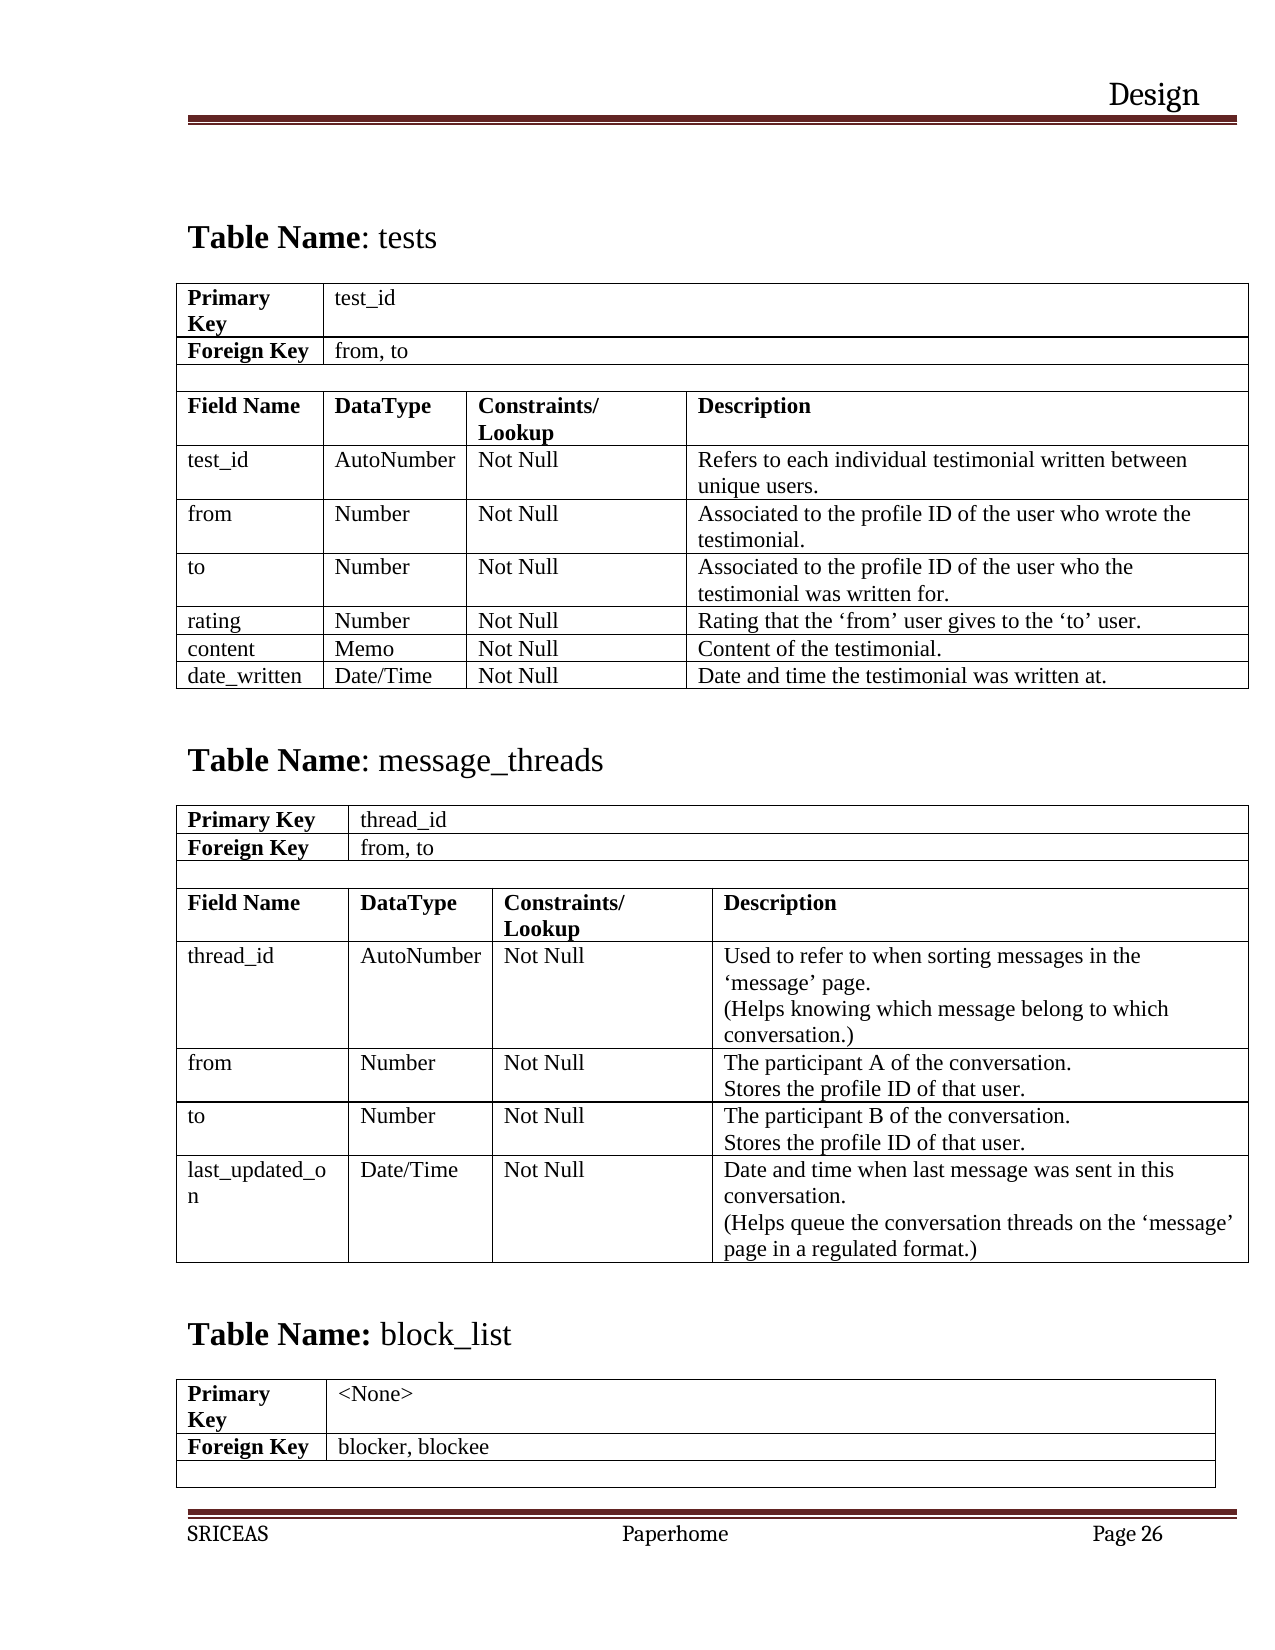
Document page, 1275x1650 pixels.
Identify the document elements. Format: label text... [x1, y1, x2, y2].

table_cell thread_id [177, 942, 348, 1048]
table_cell DataType [324, 392, 466, 445]
table_cell from [177, 500, 323, 552]
table_cell Description [687, 392, 1248, 445]
table_cell from, to [349, 834, 1248, 860]
table_cell The participant B of the conversation. Stores the profile ID of that user. [713, 1103, 1248, 1155]
table_header Primary Key [177, 806, 348, 833]
table_cell Foreign Key [177, 1434, 326, 1460]
table_cell Date/Time [324, 662, 466, 688]
table_header thread_id [349, 806, 1248, 833]
table_cell Field Name [177, 889, 348, 941]
text Table Name: block_list [187, 1314, 1237, 1352]
table_cell Not Null [467, 607, 686, 633]
table_cell Number [324, 554, 466, 606]
table_cell Not Null [467, 662, 686, 688]
table_cell Memo [324, 635, 466, 661]
table_cell Date and time the testimonial was written at. [687, 662, 1248, 688]
table_cell test_id [177, 446, 323, 499]
table_cell Not Null [467, 635, 686, 661]
table_cell last_updated_on [177, 1156, 348, 1262]
table_cell from [177, 1049, 348, 1101]
table_cell Number [349, 1049, 492, 1101]
table_cell to [177, 1103, 348, 1155]
table_cell Constraints/Lookup [467, 392, 686, 445]
table_cell rating [177, 607, 323, 633]
table_cell Rating that the ‘from’ user gives to the ‘to’ user. [687, 607, 1248, 633]
table_cell from, to [324, 338, 1248, 364]
table_cell Number [324, 607, 466, 633]
table_cell [177, 1461, 1215, 1487]
table_cell Not Null [467, 446, 686, 499]
table_cell Used to refer to when sorting messages in the ‘message’ page. (Helps knowing which message belong to which conversation.) [713, 942, 1248, 1048]
table_cell Not Null [493, 1103, 712, 1155]
table_cell Not Null [493, 1049, 712, 1101]
table_cell AutoNumber [349, 942, 492, 1048]
table_cell Field Name [177, 392, 323, 445]
table_cell content [177, 635, 323, 661]
text Table Name: tests [187, 218, 1237, 256]
table_cell Constraints/Lookup [493, 889, 712, 941]
table_header Primary Key [177, 1380, 326, 1432]
table_cell to [177, 554, 323, 606]
table_cell DataType [349, 889, 492, 941]
table_cell date_written [177, 662, 323, 688]
table_cell Foreign Key [177, 834, 348, 860]
table_cell Description [713, 889, 1248, 941]
table_cell [177, 365, 1248, 391]
table_cell Not Null [467, 500, 686, 552]
table_cell The participant A of the conversation. Stores the profile ID of that user. [713, 1049, 1248, 1101]
table_header Primary Key [177, 284, 323, 336]
table_cell Not Null [493, 942, 712, 1048]
table_cell Foreign Key [177, 338, 323, 364]
table_cell Refers to each individual testimonial written between unique users. [687, 446, 1248, 499]
table_cell [177, 861, 1248, 887]
table_cell Number [349, 1103, 492, 1155]
table_cell Date/Time [349, 1156, 492, 1262]
text Table Name: message_threads [187, 740, 1237, 779]
table_cell Content of the testimonial. [687, 635, 1248, 661]
table_cell Associated to the profile ID of the user who wrote the testimonial. [687, 500, 1248, 552]
table_cell Not Null [467, 554, 686, 606]
table_cell Not Null [493, 1156, 712, 1262]
table_cell Number [324, 500, 466, 552]
table_cell Associated to the profile ID of the user who the testimonial was written for. [687, 554, 1248, 606]
table_cell blocker, blockee [327, 1434, 1215, 1460]
table_cell Date and time when last message was sent in this conversation. (Helps queue the conversation threads on the ‘message’ page in a regulated format.) [713, 1156, 1248, 1262]
table_cell AutoNumber [324, 446, 466, 499]
table_header <None> [327, 1380, 1215, 1432]
table_header test_id [324, 284, 1248, 336]
